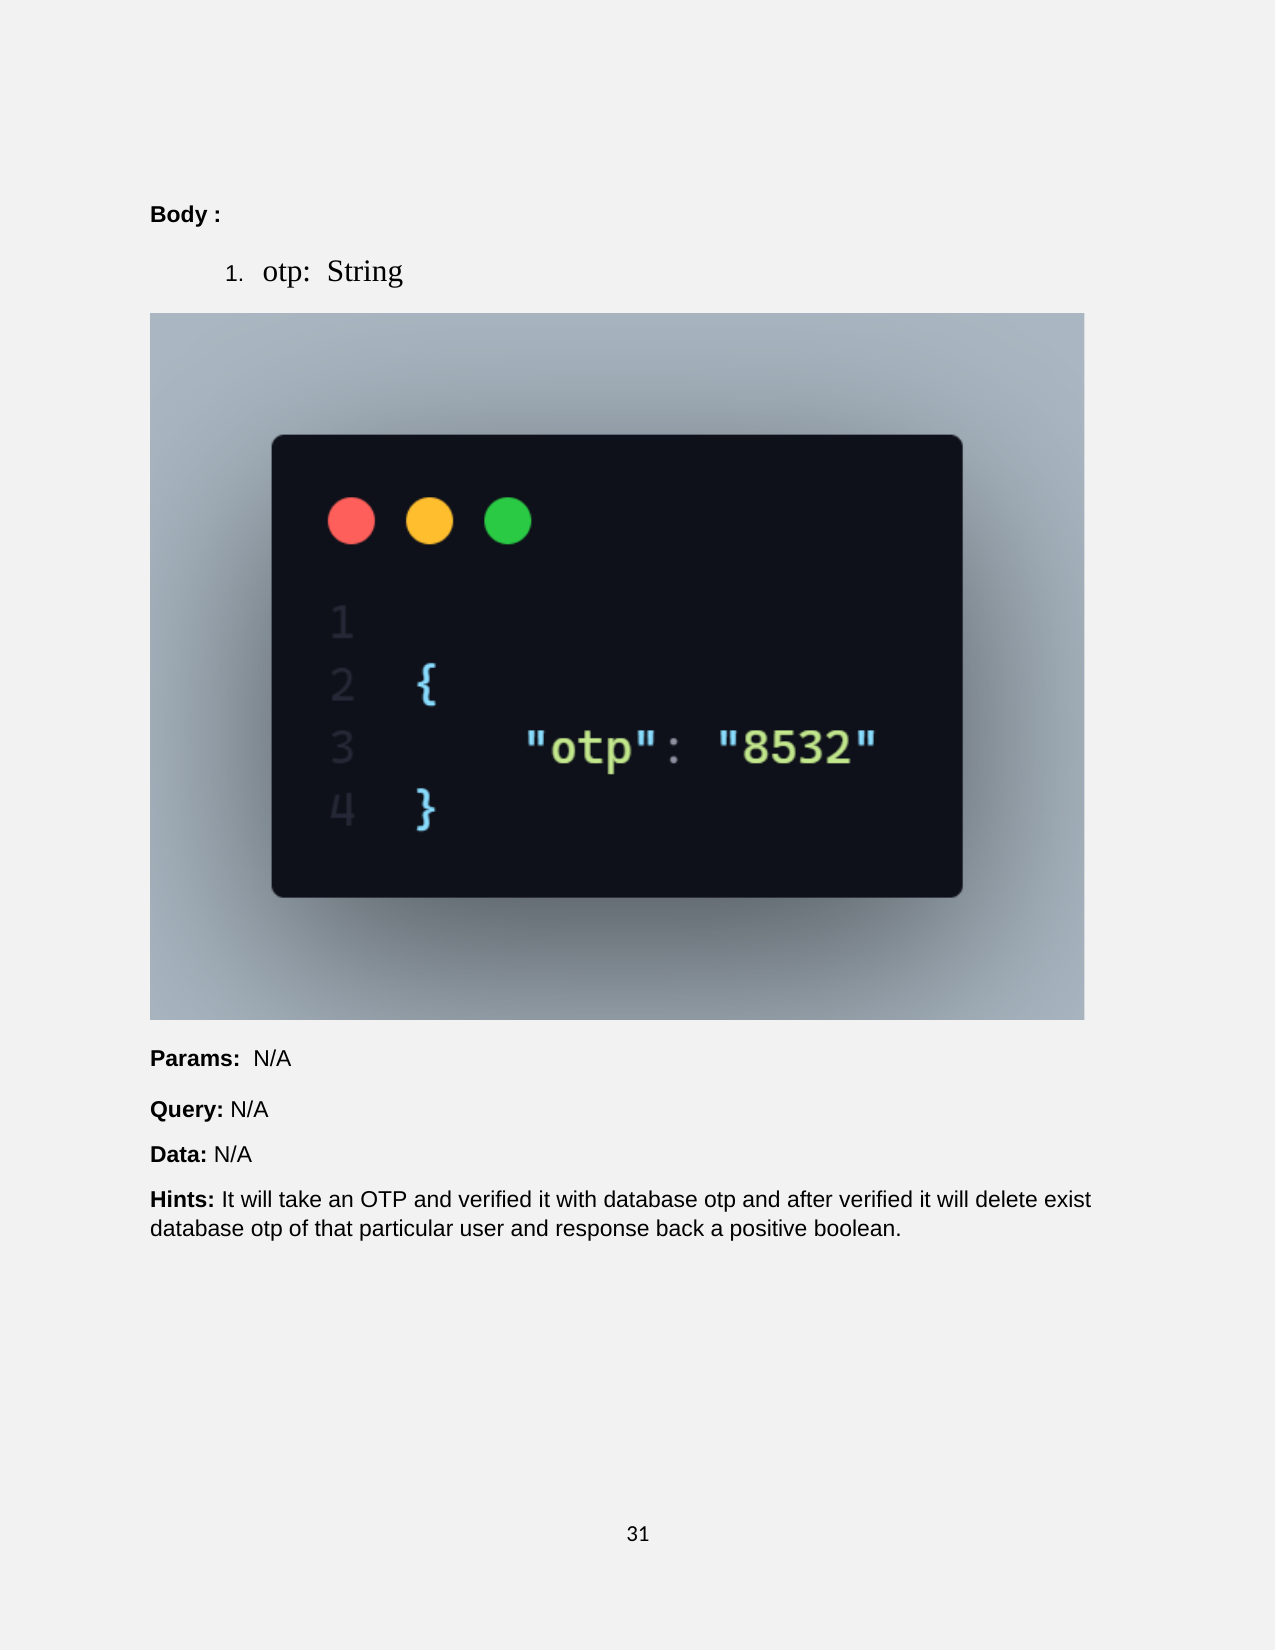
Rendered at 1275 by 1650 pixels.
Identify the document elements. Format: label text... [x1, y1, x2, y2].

text Data: N/A [150, 1141, 1125, 1168]
text Query: N/A [150, 1096, 1125, 1123]
text Params: N/A [150, 1045, 1125, 1071]
text Body : [150, 201, 1125, 228]
picture [150, 313, 1085, 1020]
list otp: String [225, 253, 1125, 289]
text Hints: It will take an OTP and verified it with database otp and after verified it will delete exist database otp of that particular user and response back a positive boolean. [150, 1186, 1125, 1241]
